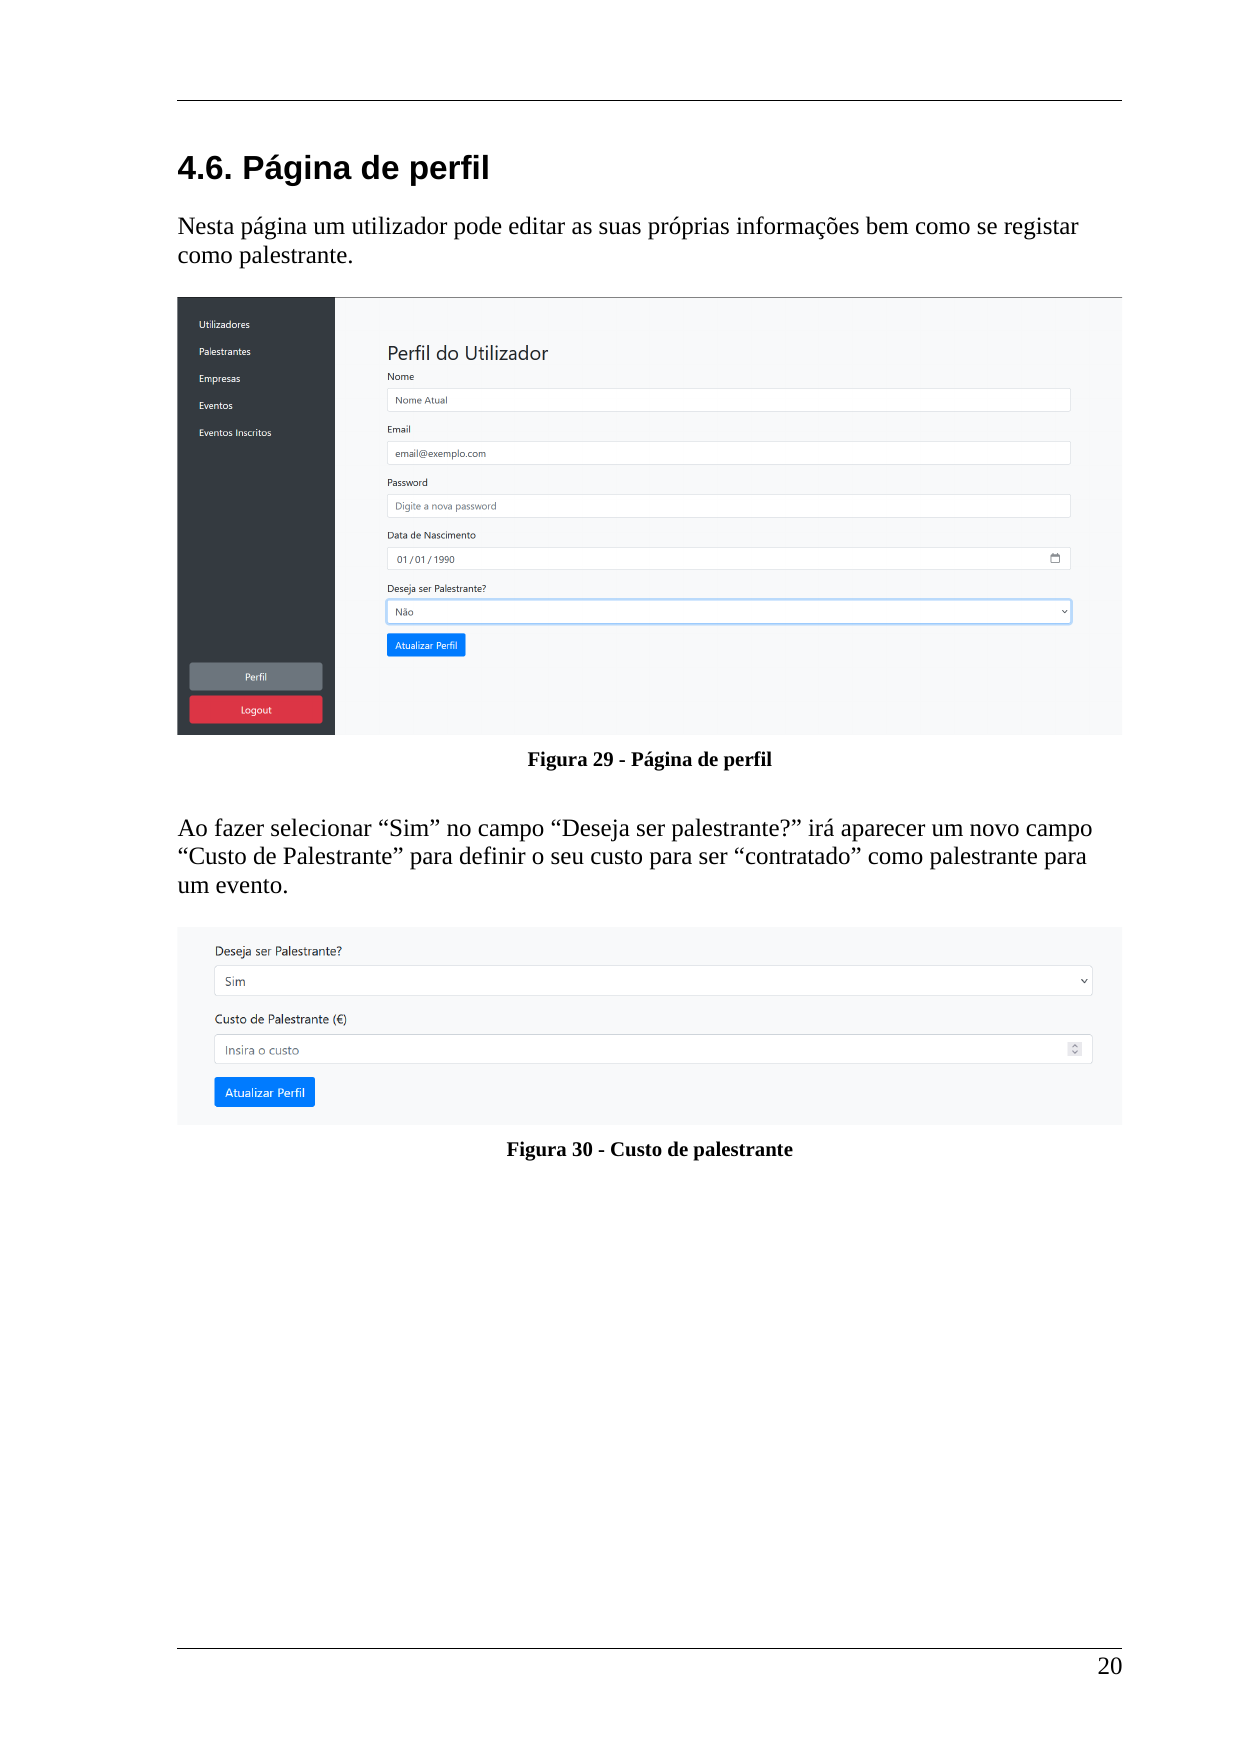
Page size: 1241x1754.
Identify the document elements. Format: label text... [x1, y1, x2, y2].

text Ao fazer selecionar “Sim” no campo “Deseja ser palestrante?” irá aparecer um novo campo “Custo de Palestrante” para definir o seu custo para ser “contratado” como palestrante para um evento. [177, 813, 1122, 899]
subtitle Página de perfil [177, 148, 1122, 186]
picture [177, 927, 1123, 1125]
text Nesta página um utilizador pode editar as suas próprias informações bem como se registar como palestrante. [177, 211, 1122, 269]
picture [177, 297, 1123, 735]
